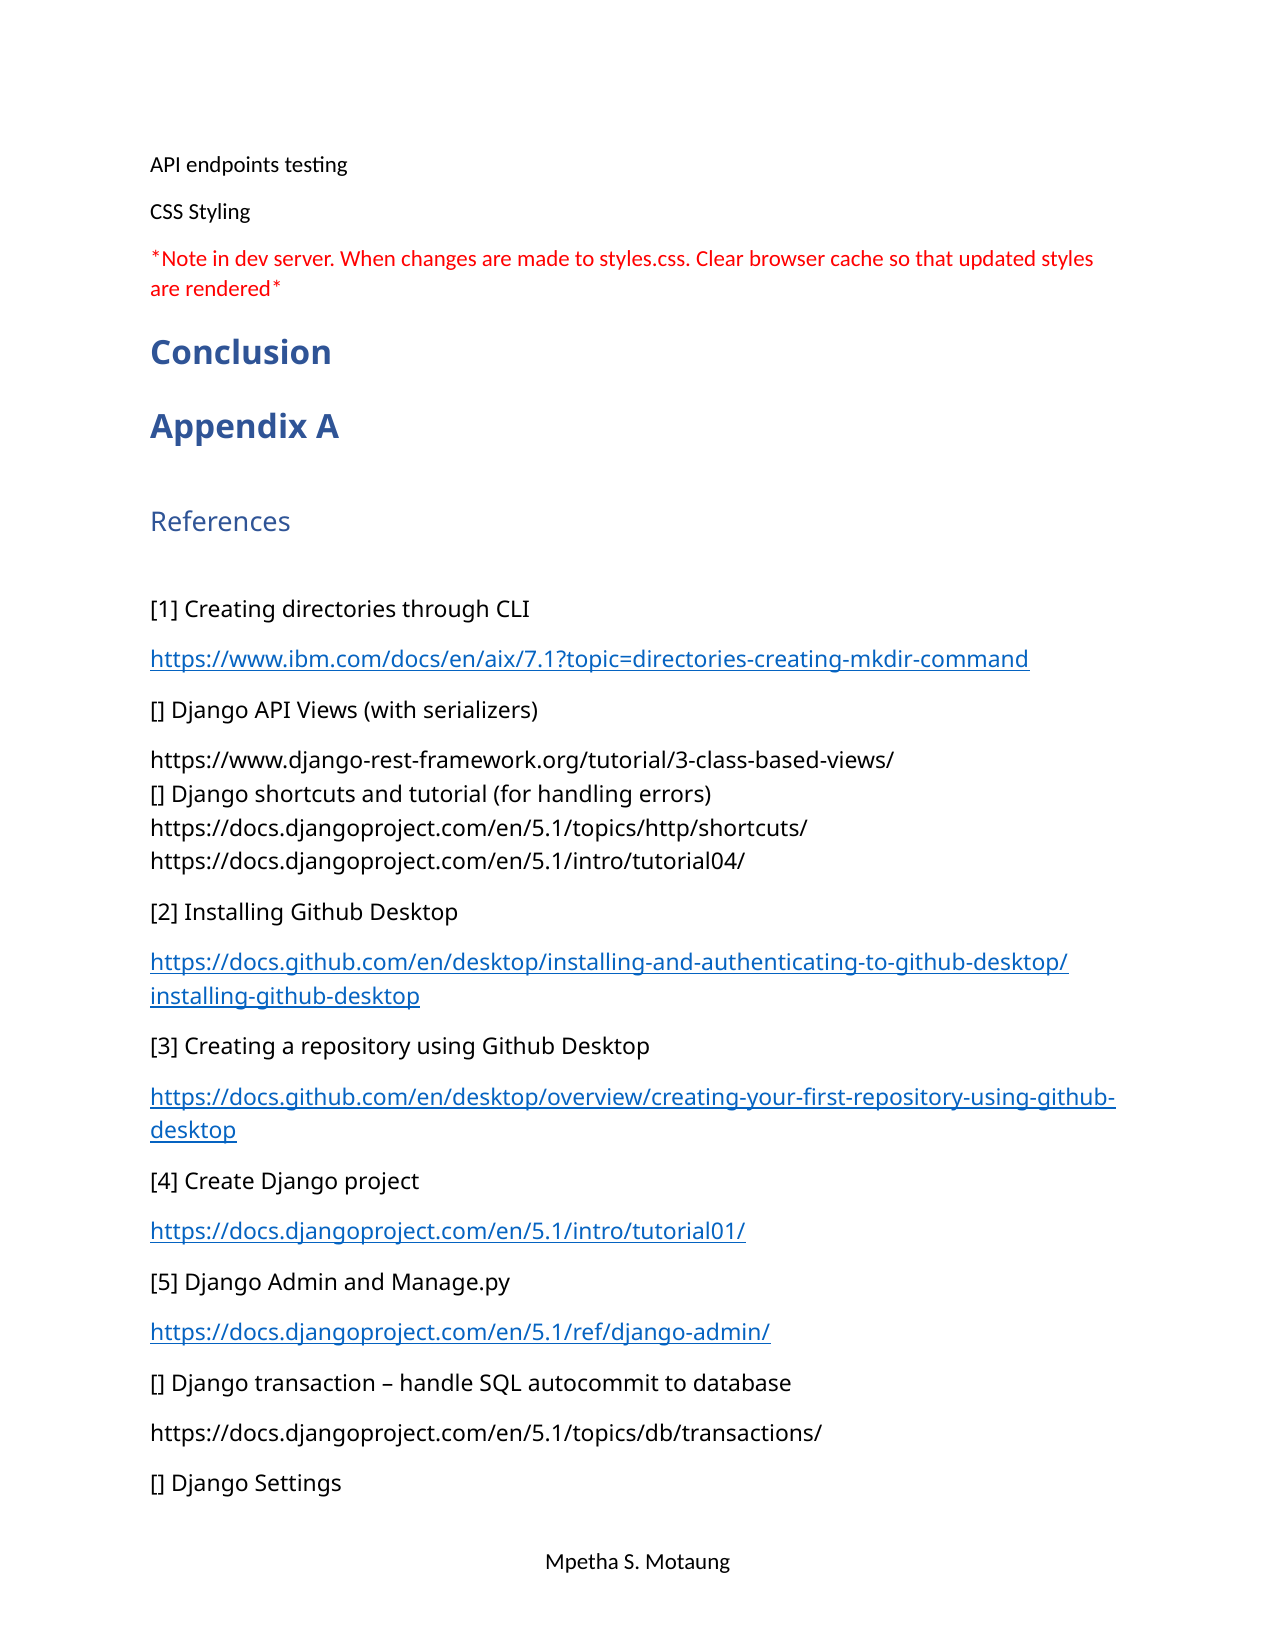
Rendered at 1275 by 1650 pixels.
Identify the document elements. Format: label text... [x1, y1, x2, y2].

subtitle Appendix A [150, 403, 1125, 448]
text https://docs.djangoproject.com/en/5.1/intro/tutorial01/ [150, 1215, 1125, 1246]
text [1] Creating directories through CLI [150, 593, 1125, 624]
text [] Django transaction – handle SQL autocommit to database [150, 1366, 1125, 1398]
text [4] Create Django project [150, 1165, 1125, 1196]
subtitle Conclusion [150, 329, 1125, 374]
text https://docs.github.com/en/desktop/overview/creating-your-first-repository-using-github-desktop [150, 1081, 1125, 1146]
text [] Django Settings [150, 1467, 1125, 1498]
text [5] Django Admin and Manage.py [150, 1266, 1125, 1297]
text [3] Creating a repository using Github Desktop [150, 1030, 1125, 1061]
text CSS Styling [150, 197, 1125, 225]
subtitle References [150, 502, 1125, 539]
text https://www.django-rest-framework.org/tutorial/3-class-based-views/ [] Django shortcuts and tutorial (for handling errors) https://docs.djangoproject.com/en/5.1/topics/http/shortcuts/ https://docs.djangoproject.com/en/5.1/intro/tutorial04/ [150, 744, 1125, 876]
text API endpoints testing [150, 150, 1125, 178]
text *Note in dev server. When changes are made to styles.css. Clear browser cache so that updated styles are rendered* [150, 244, 1125, 302]
text [2] Installing Github Desktop [150, 896, 1125, 927]
text https://www.ibm.com/docs/en/aix/7.1?topic=directories-creating-mkdir-command [150, 643, 1125, 674]
text [] Django API Views (with serializers) [150, 693, 1125, 725]
text https://docs.github.com/en/desktop/installing-and-authenticating-to-github-desktop/installing-github-desktop [150, 946, 1125, 1011]
text https://docs.djangoproject.com/en/5.1/topics/db/transactions/ [150, 1417, 1125, 1448]
text https://docs.djangoproject.com/en/5.1/ref/django-admin/ [150, 1316, 1125, 1347]
